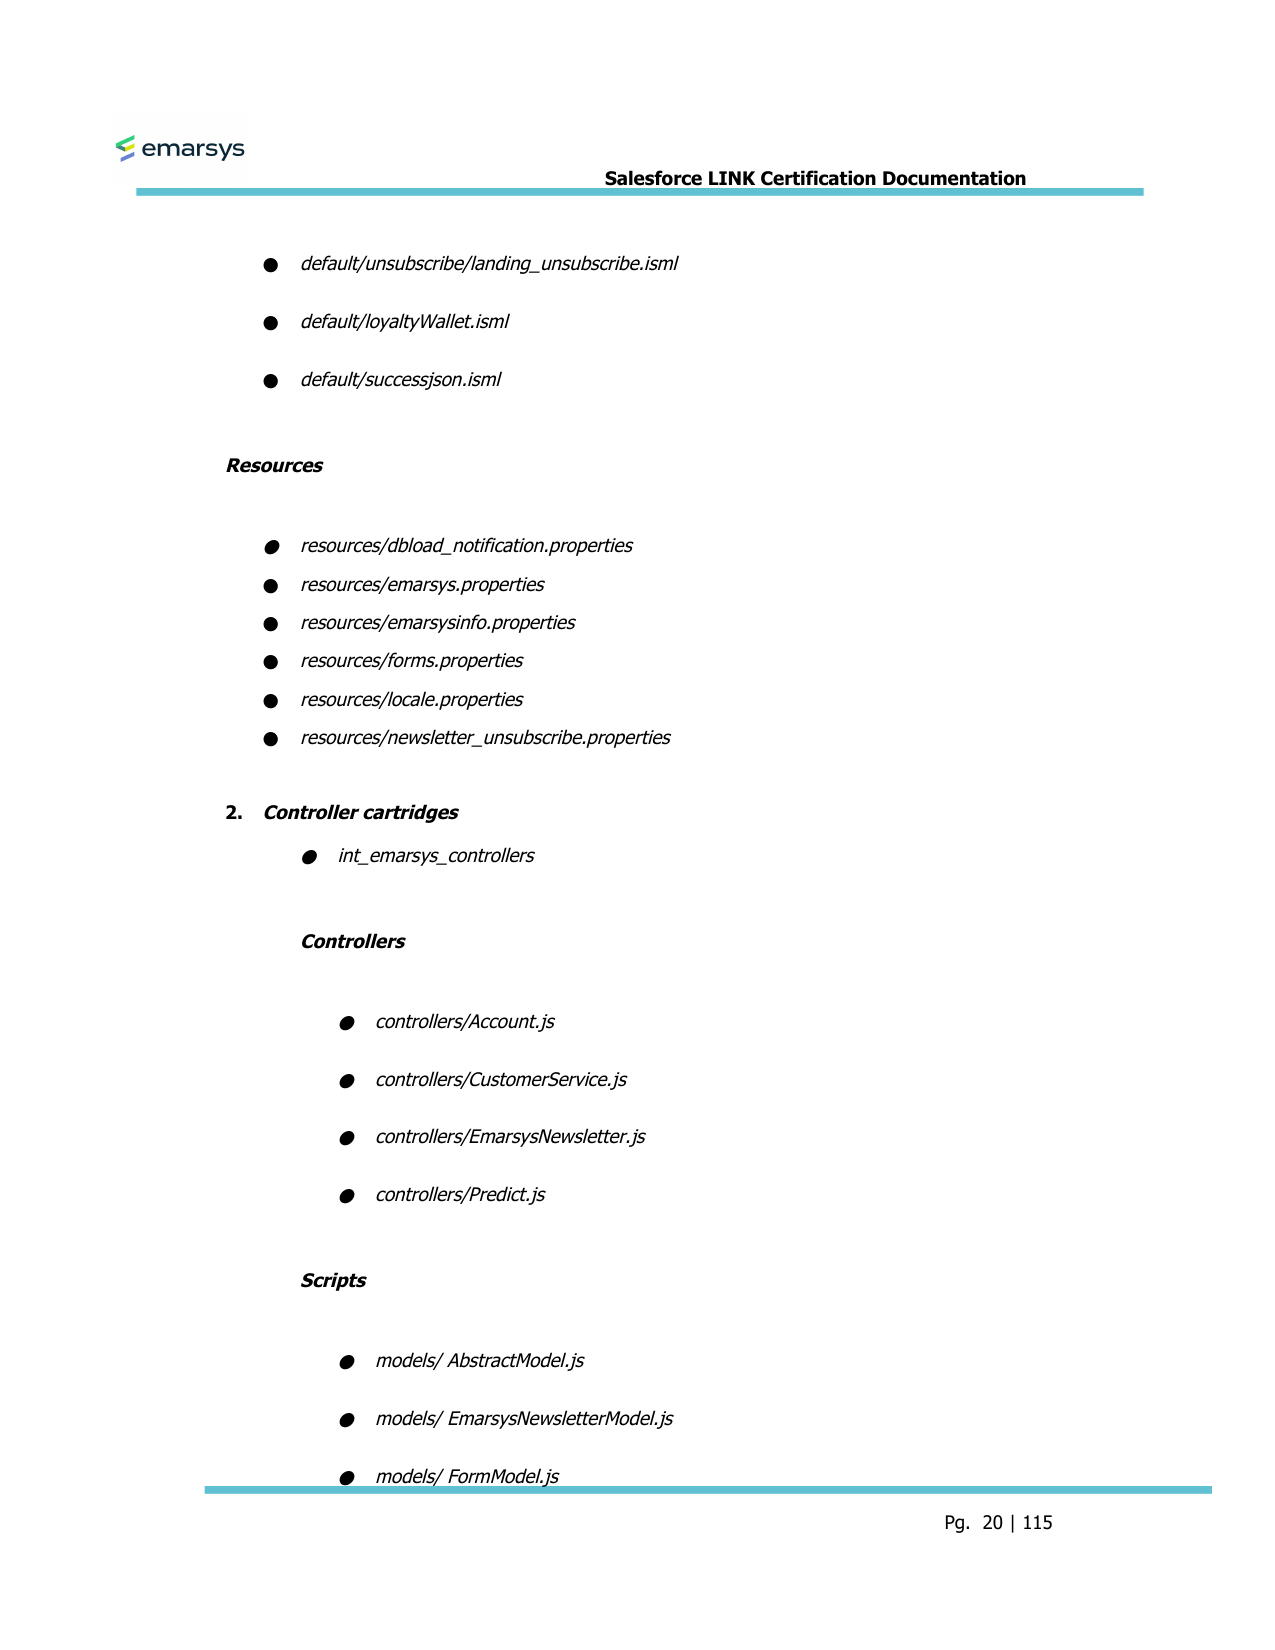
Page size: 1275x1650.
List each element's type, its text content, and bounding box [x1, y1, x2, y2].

text Controllers [300, 929, 1087, 952]
picture [136, 188, 1144, 196]
list models/ EmarsysNewsletterModel.js [337, 1398, 1087, 1436]
list int_emarsys_controllers [300, 834, 1087, 873]
list controllers/EmarsysNewsletter.js [337, 1116, 1087, 1154]
list controllers/Account.js [337, 1001, 1087, 1039]
list models/ FormModel.js [337, 1455, 1087, 1494]
list resources/forms.properties [262, 640, 1087, 678]
list resources/emarsysinfo.properties [262, 602, 1087, 640]
list resources/newsletter_unsubscribe.properties [262, 717, 1087, 789]
picture [204, 1486, 337, 1494]
list models/ AbstractModel.js [337, 1340, 1087, 1378]
list Controller cartridges [225, 801, 1087, 823]
list resources/dbload_notification.properties [262, 525, 1087, 563]
text Resources [225, 453, 1087, 476]
text Scripts [225, 1269, 1087, 1291]
list default/successjson.isml [262, 358, 1087, 397]
picture [1087, 1486, 1212, 1494]
picture [113, 111, 247, 185]
list resources/locale.properties [262, 678, 1087, 717]
list controllers/CustomerService.js [337, 1058, 1087, 1097]
list controllers/Predict.js [337, 1174, 1087, 1212]
list default/loyaltyWallet.isml [262, 301, 1087, 339]
list default/unsubscribe/landing_unsubscribe.isml [262, 243, 1087, 282]
list resources/emarsys.properties [262, 563, 1087, 602]
